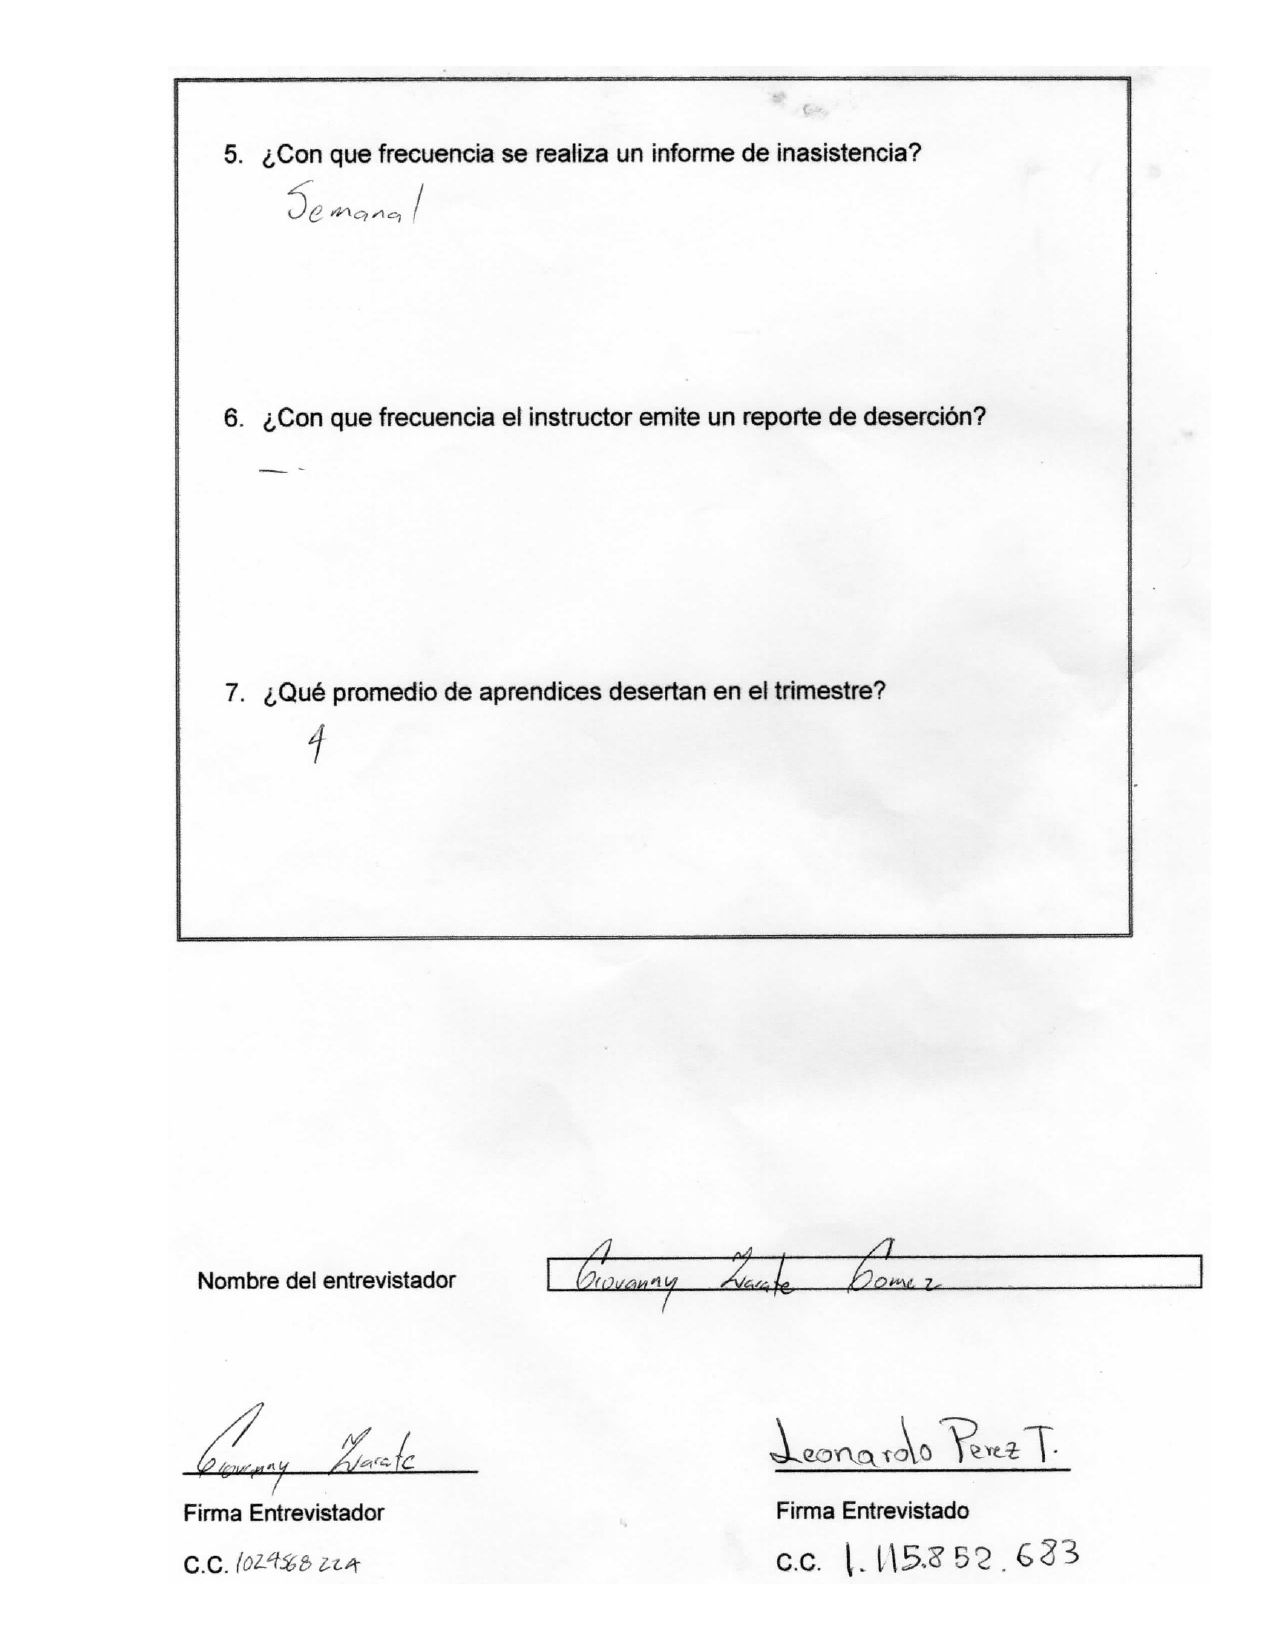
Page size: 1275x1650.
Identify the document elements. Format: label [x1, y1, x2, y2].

picture [167, 66, 1212, 1584]
